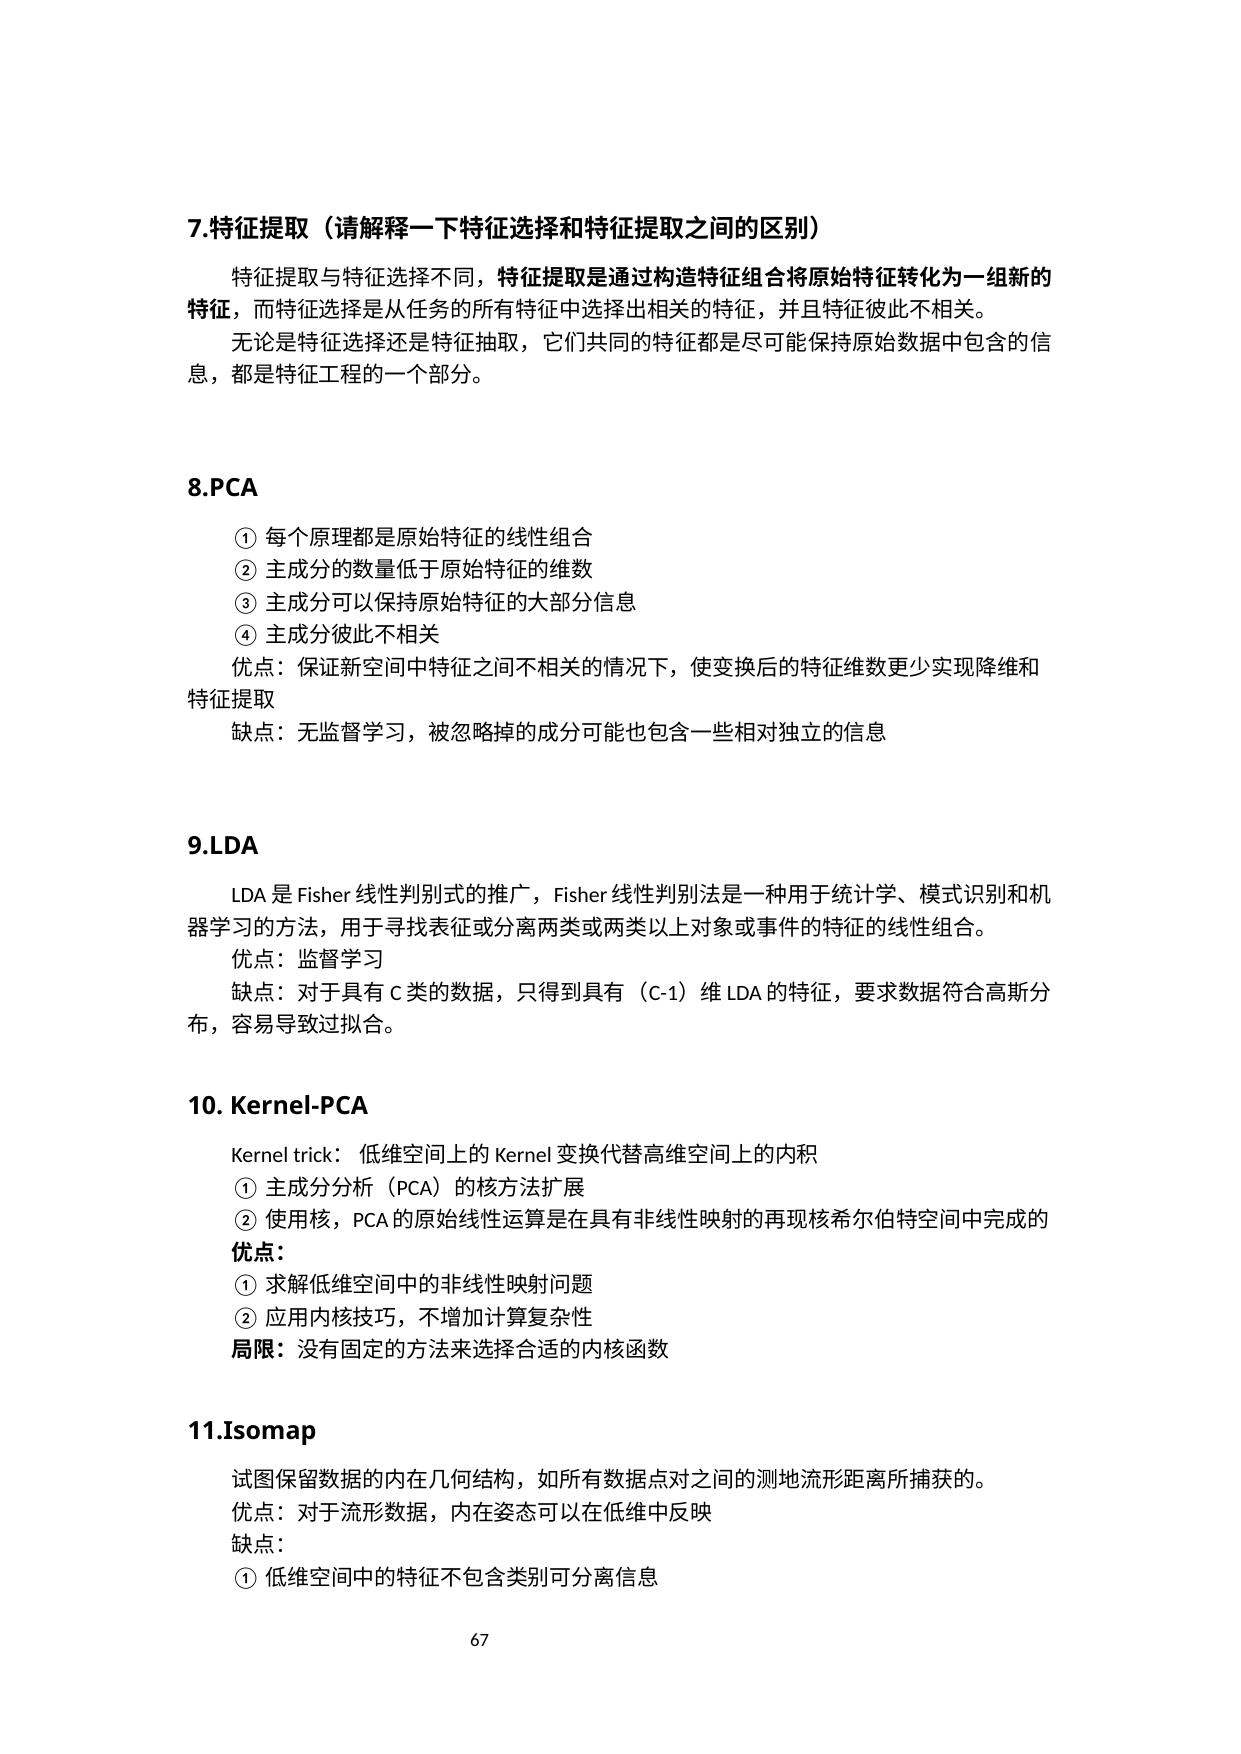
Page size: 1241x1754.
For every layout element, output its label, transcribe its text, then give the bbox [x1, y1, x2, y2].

text 试图保留数据的内在几何结构，如所有数据点对之间的测地流形距离所捕获的。 [187, 1462, 1053, 1494]
text 缺点： [187, 1527, 1053, 1559]
text ① 主成分分析（PCA）的核方法扩展 [187, 1169, 1053, 1202]
text Kernel trick： 低维空间上的Kernel变换代替高维空间上的内积 [187, 1137, 1053, 1169]
text 7.特征提取（请解释一下特征选择和特征提取之间的区别） [187, 194, 1053, 259]
text 11.Isomap [187, 1397, 1053, 1462]
text 局限：没有固定的方法来选择合适的内核函数 [187, 1332, 1053, 1364]
text ④ 主成分彼此不相关 [187, 617, 1053, 649]
text 优点：监督学习 [187, 942, 1053, 974]
text ② 使用核，PCA的原始线性运算是在具有非线性映射的再现核希尔伯特空间中完成的 [187, 1202, 1053, 1234]
text ① 每个原理都是原始特征的线性组合 [187, 519, 1053, 552]
text 缺点：对于具有C类的数据，只得到具有（C-1）维LDA的特征，要求数据符合高斯分布，容易导致过拟合。 [187, 974, 1053, 1039]
text ③ 主成分可以保持原始特征的大部分信息 [187, 584, 1053, 617]
text 无论是特征选择还是特征抽取，它们共同的特征都是尽可能保持原始数据中包含的信息，都是特征工程的一个部分。 [187, 324, 1053, 389]
text 优点：对于流形数据，内在姿态可以在低维中反映 [187, 1494, 1053, 1527]
text ① 低维空间中的特征不包含类别可分离信息 [187, 1559, 1053, 1592]
text 10. Kernel-PCA [187, 1072, 1053, 1137]
text 8.PCA [187, 454, 1053, 519]
text 9.LDA [187, 812, 1053, 877]
text ② 应用内核技巧，不增加计算复杂性 [187, 1299, 1053, 1332]
text LDA是Fisher线性判别式的推广，Fisher线性判别法是一种用于统计学、模式识别和机器学习的方法，用于寻找表征或分离两类或两类以上对象或事件的特征的线性组合。 [187, 877, 1053, 942]
text ① 求解低维空间中的非线性映射问题 [187, 1267, 1053, 1299]
text 特征提取与特征选择不同，特征提取是通过构造特征组合将原始特征转化为一组新的特征，而特征选择是从任务的所有特征中选择出相关的特征，并且特征彼此不相关。 [187, 259, 1053, 324]
text 优点：保证新空间中特征之间不相关的情况下，使变换后的特征维数更少实现降维和特征提取 [187, 649, 1053, 714]
text 缺点：无监督学习，被忽略掉的成分可能也包含一些相对独立的信息 [187, 714, 1053, 747]
text ② 主成分的数量低于原始特征的维数 [187, 552, 1053, 584]
text 优点： [187, 1234, 1053, 1267]
